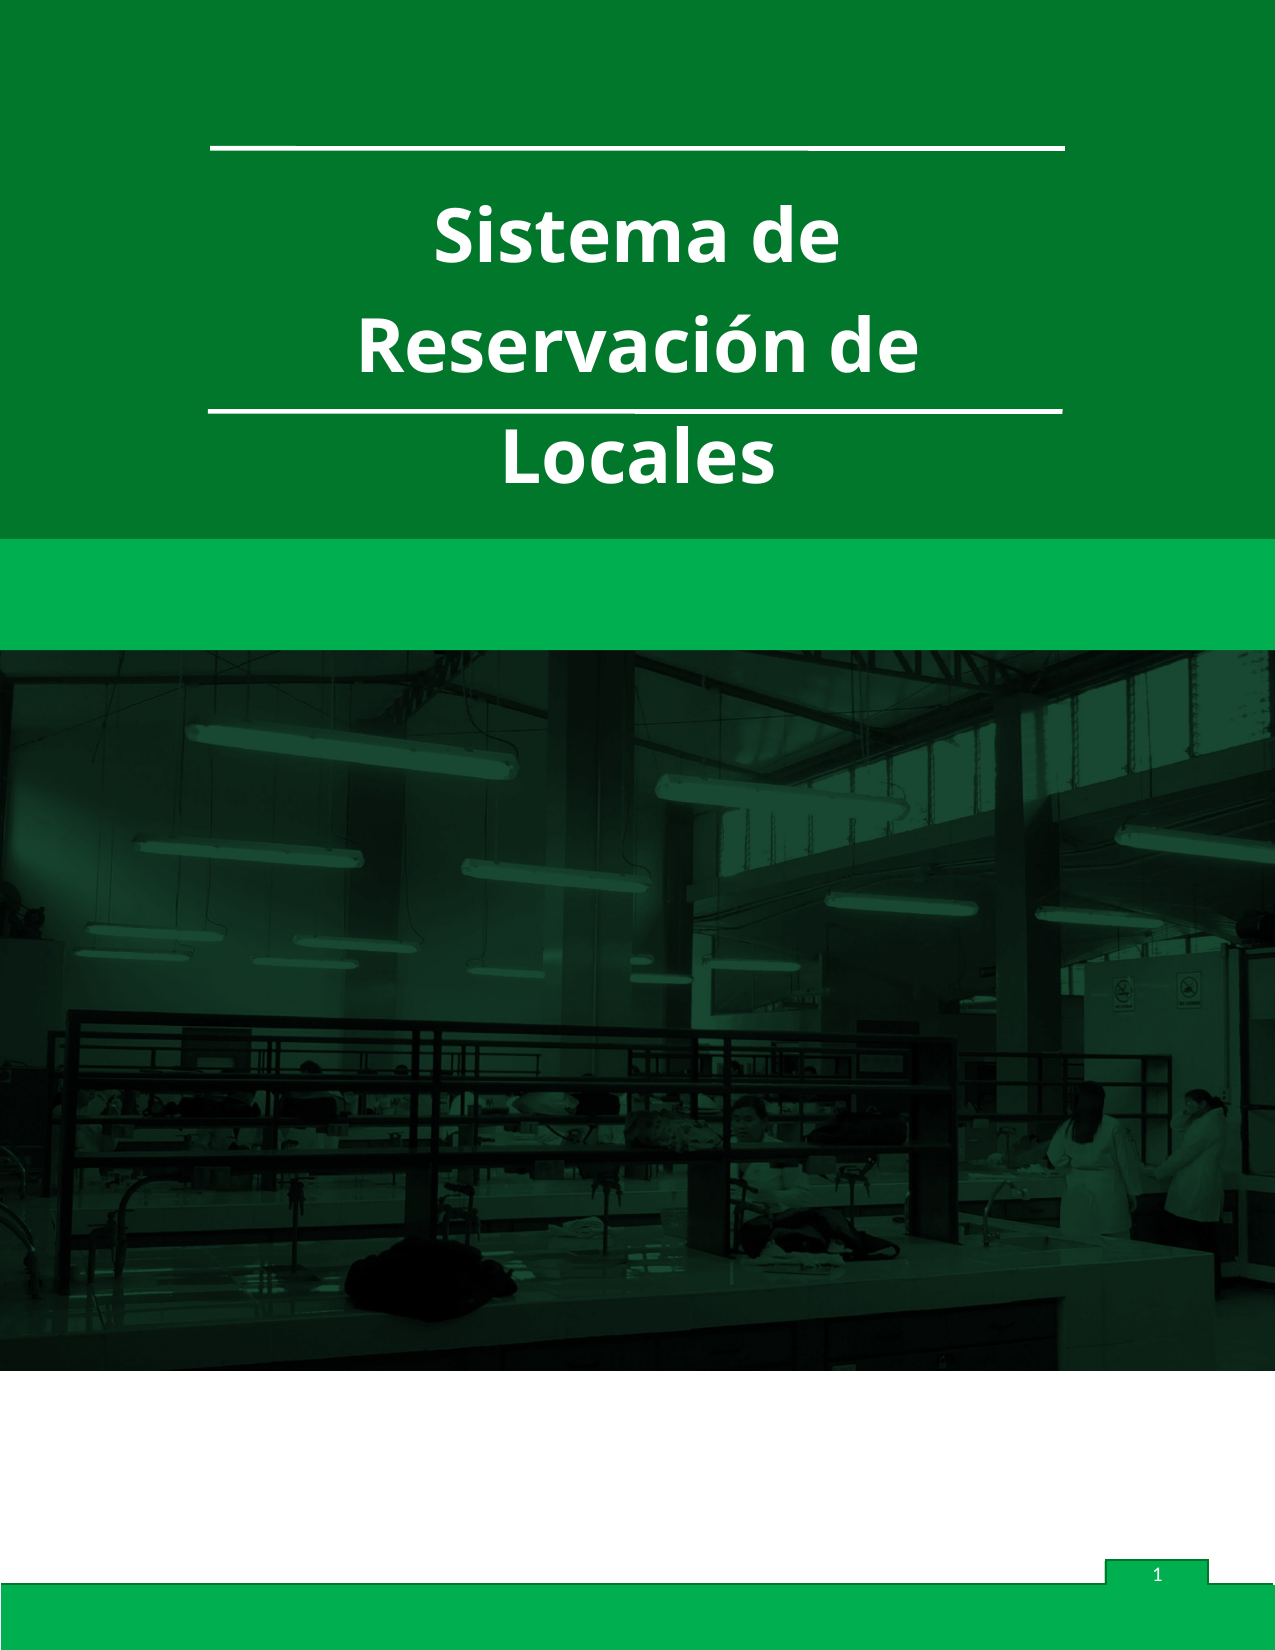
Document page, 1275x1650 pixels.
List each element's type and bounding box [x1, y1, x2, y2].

picture [0, 651, 1275, 1371]
